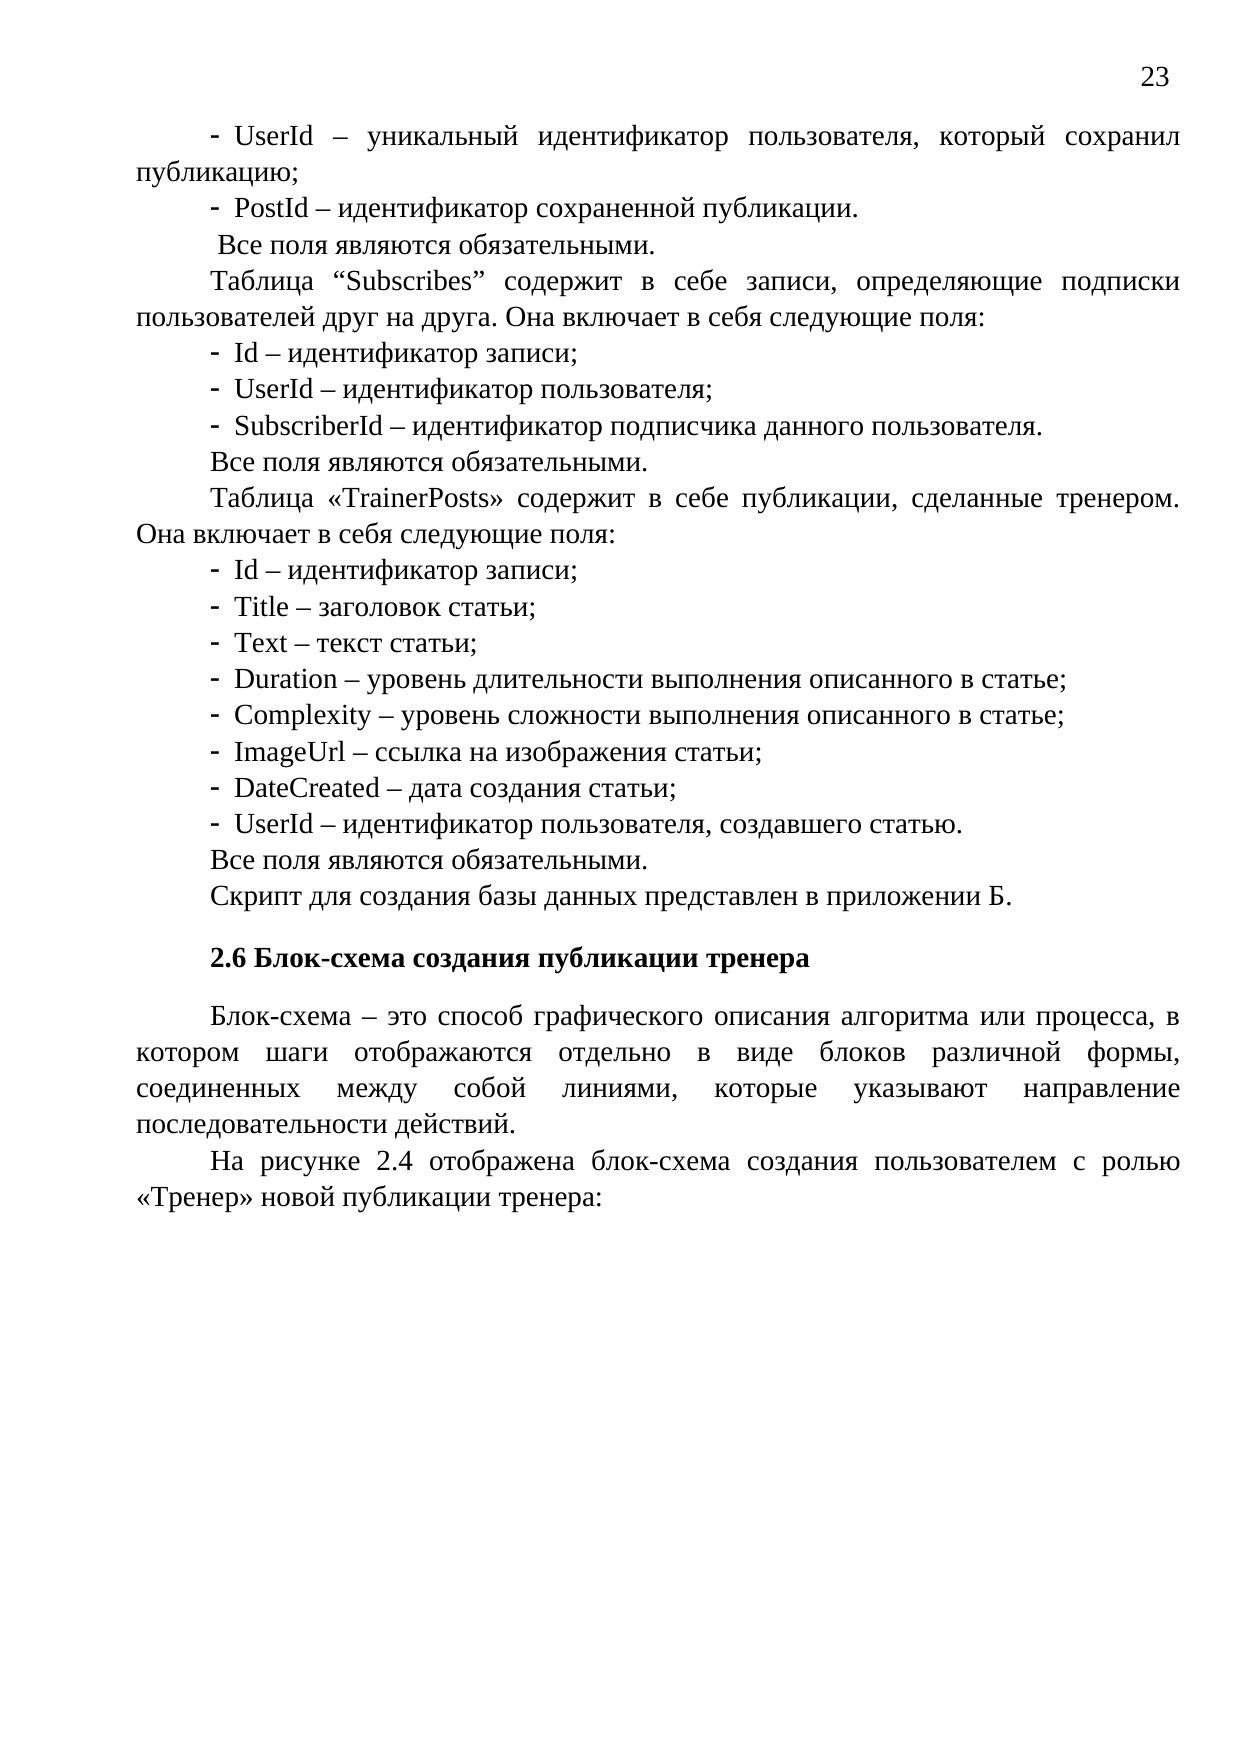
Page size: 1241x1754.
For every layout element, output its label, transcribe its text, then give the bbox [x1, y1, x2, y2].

text UserId – идентификатор пользователя, создавшего статью. [136, 806, 1181, 840]
text Таблица “Subscribes” содержит в себе записи, определяющие подписки пользователей друг на друга. Она включает в себя следующие поля: [136, 263, 1181, 333]
text На рисунке 2.4 отображена блок-схема создания пользователем с ролью «Тренер» новой публикации тренера: [136, 1143, 1181, 1212]
text 2.6 Блок-схема создания публикации тренера [136, 940, 1181, 973]
text Все поля являются обязательными. [136, 444, 1181, 477]
text UserId – идентификатор пользователя; [136, 371, 1181, 405]
text Все поля являются обязательными. [136, 227, 1181, 260]
text Complexity – уровень сложности выполнения описанного в статье; [136, 697, 1181, 731]
text Таблица «TrainerPosts» содержит в себе публикации, сделанные тренером. Она включает в себя следующие поля: [136, 480, 1181, 550]
text Text – текст статьи; [136, 625, 1181, 658]
text UserId – уникальный идентификатор пользователя, который сохранил публикацию; [136, 118, 1181, 188]
text ImageUrl – ссылка на изображения статьи; [136, 734, 1181, 767]
text DateCreated – дата создания статьи; [136, 770, 1181, 803]
text Блок-схема – это способ графического описания алгоритма или процесса, в котором шаги отображаются отдельно в виде блоков различной формы, соединенных между собой линиями, которые указывают направление последовательности действий. [136, 998, 1181, 1140]
text Title – заголовок статьи; [136, 589, 1181, 622]
text Все поля являются обязательными. [136, 842, 1181, 876]
text SubscriberId – идентификатор подписчика данного пользователя. [136, 408, 1181, 441]
text Скрипт для создания базы данных представлен в приложении Б. [136, 878, 1181, 912]
text Id – идентификатор записи; [136, 552, 1181, 586]
text Id – идентификатор записи; [136, 335, 1181, 369]
text PostId – идентификатор сохраненной публикации. [136, 191, 1181, 224]
text Duration – уровень длительности выполнения описанного в статье; [136, 661, 1181, 695]
